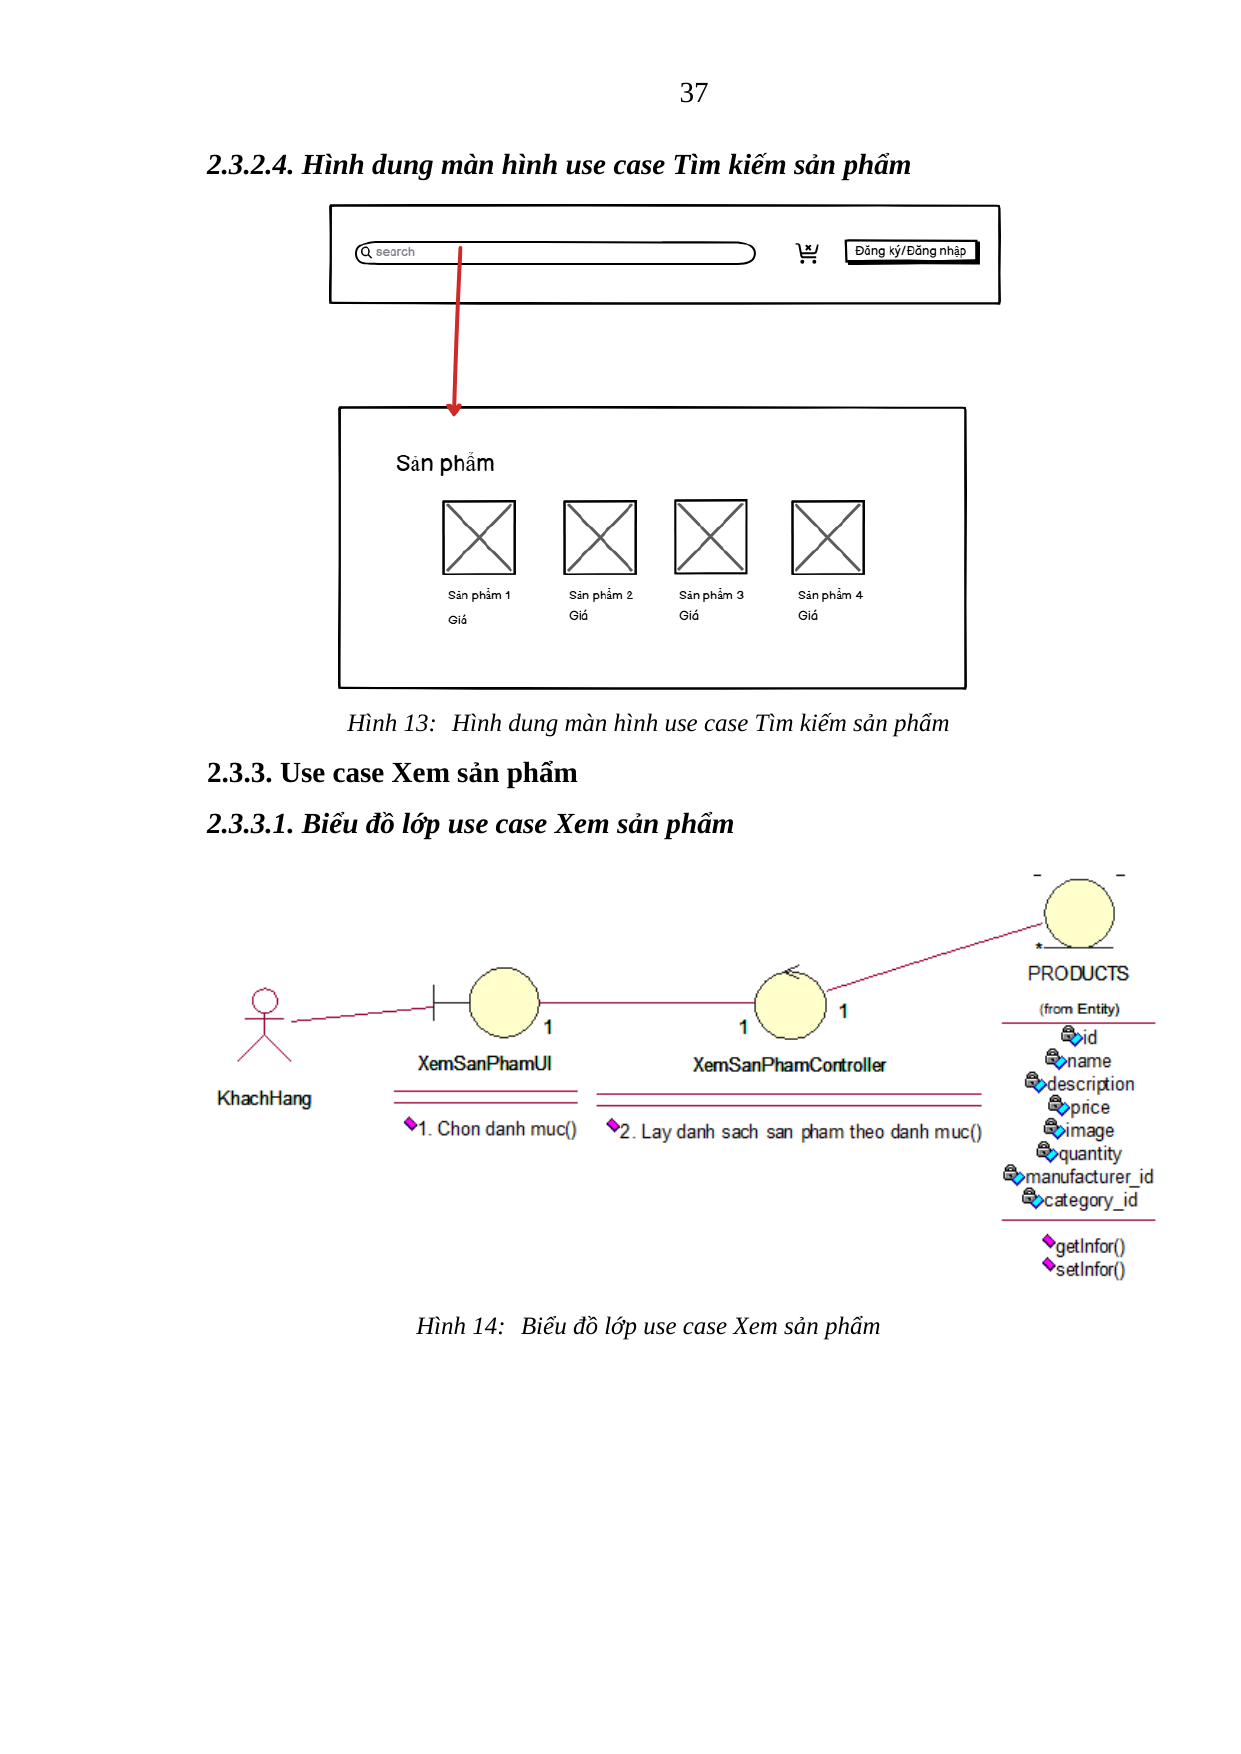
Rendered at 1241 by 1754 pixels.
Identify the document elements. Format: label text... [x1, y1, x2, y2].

subtitle 2.3.2.4. Hình dung màn hình use case Tìm kiếm sản phẩm [207, 147, 1122, 181]
subtitle 2.3.3.1. Biểu đồ lớp use case Xem sản phẩm [207, 806, 1122, 839]
picture [320, 197, 1009, 692]
subtitle 2.3.3. Use case Xem sản phẩm [207, 756, 1122, 789]
text Hình dung màn hình use case Tìm kiếm sản phẩm [207, 708, 1122, 737]
text Biểu đồ lớp use case Xem sản phẩm [207, 1311, 1122, 1340]
picture [206, 856, 1157, 1295]
